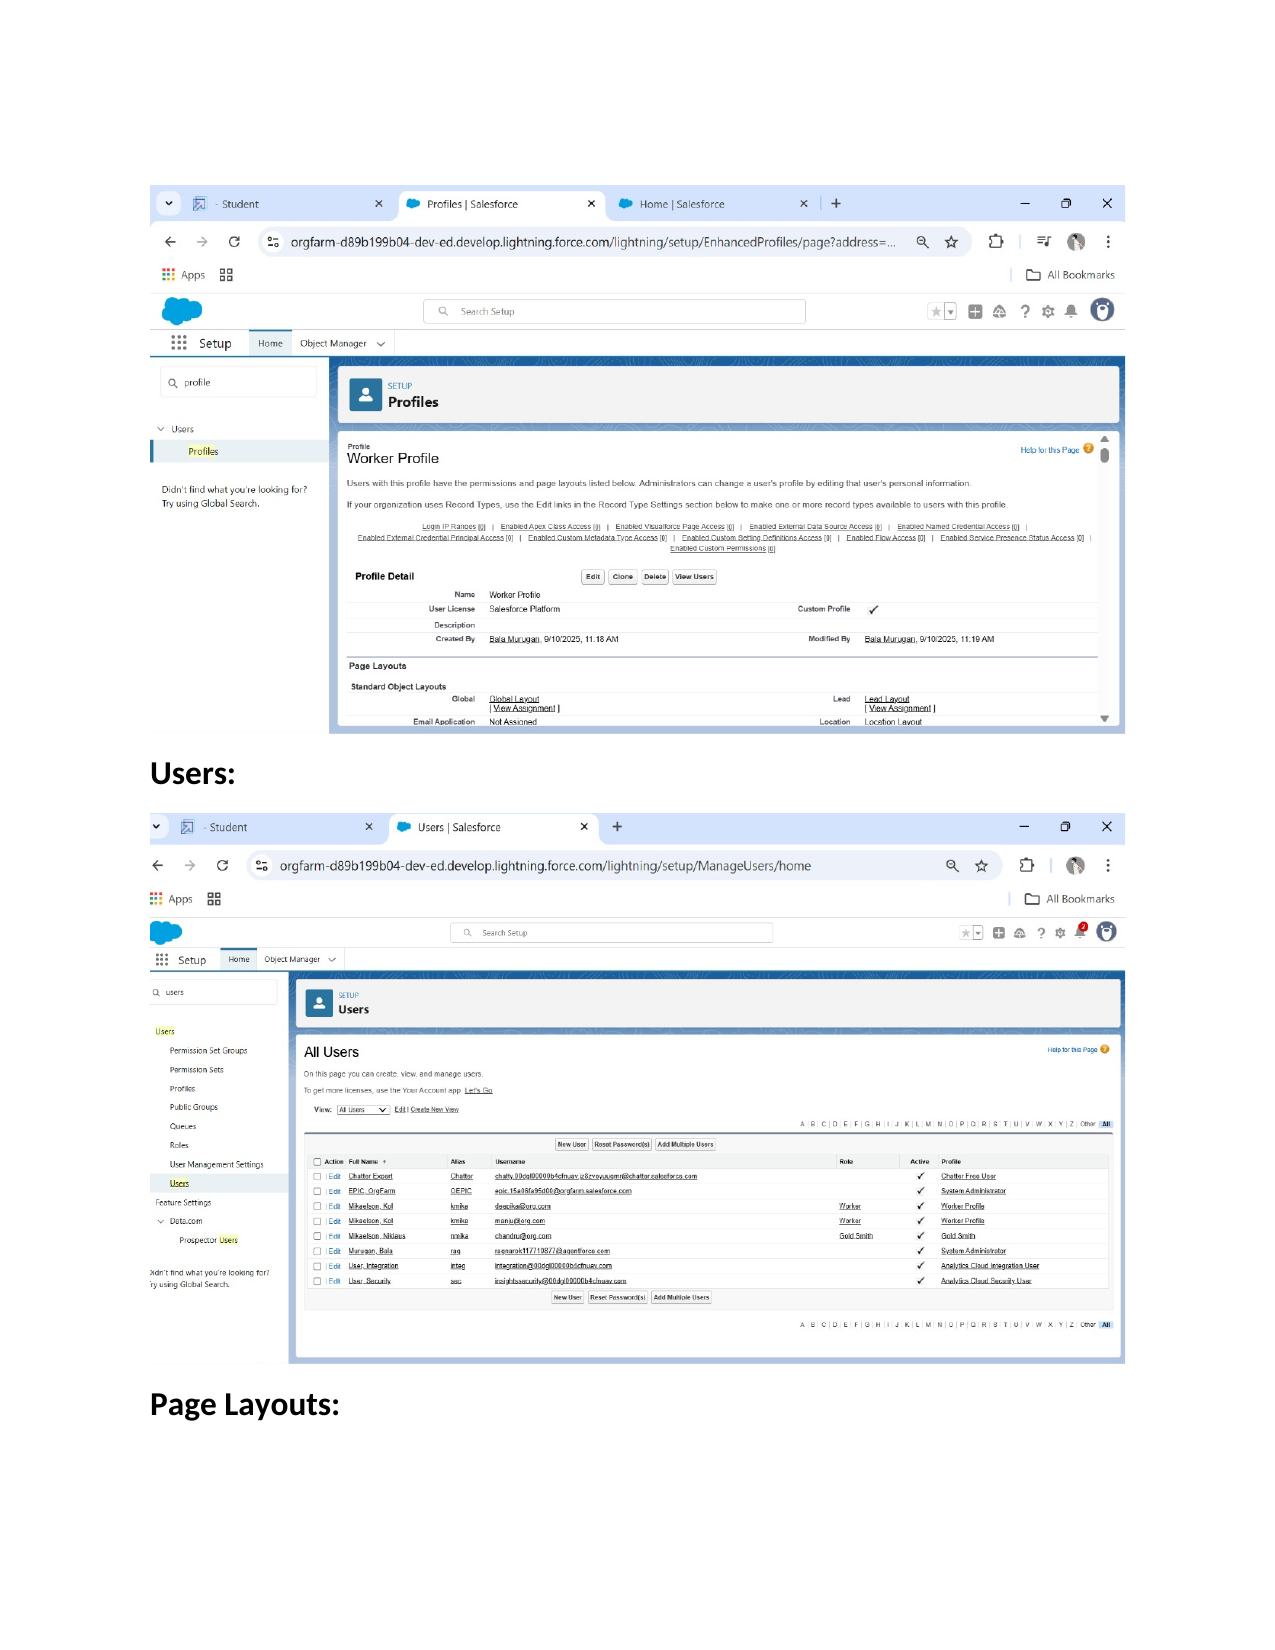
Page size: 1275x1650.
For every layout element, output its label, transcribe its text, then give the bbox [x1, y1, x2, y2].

text Page Layouts: [150, 1383, 1125, 1423]
picture [150, 813, 1125, 1364]
text Users: [150, 752, 1125, 793]
picture [150, 185, 1125, 734]
